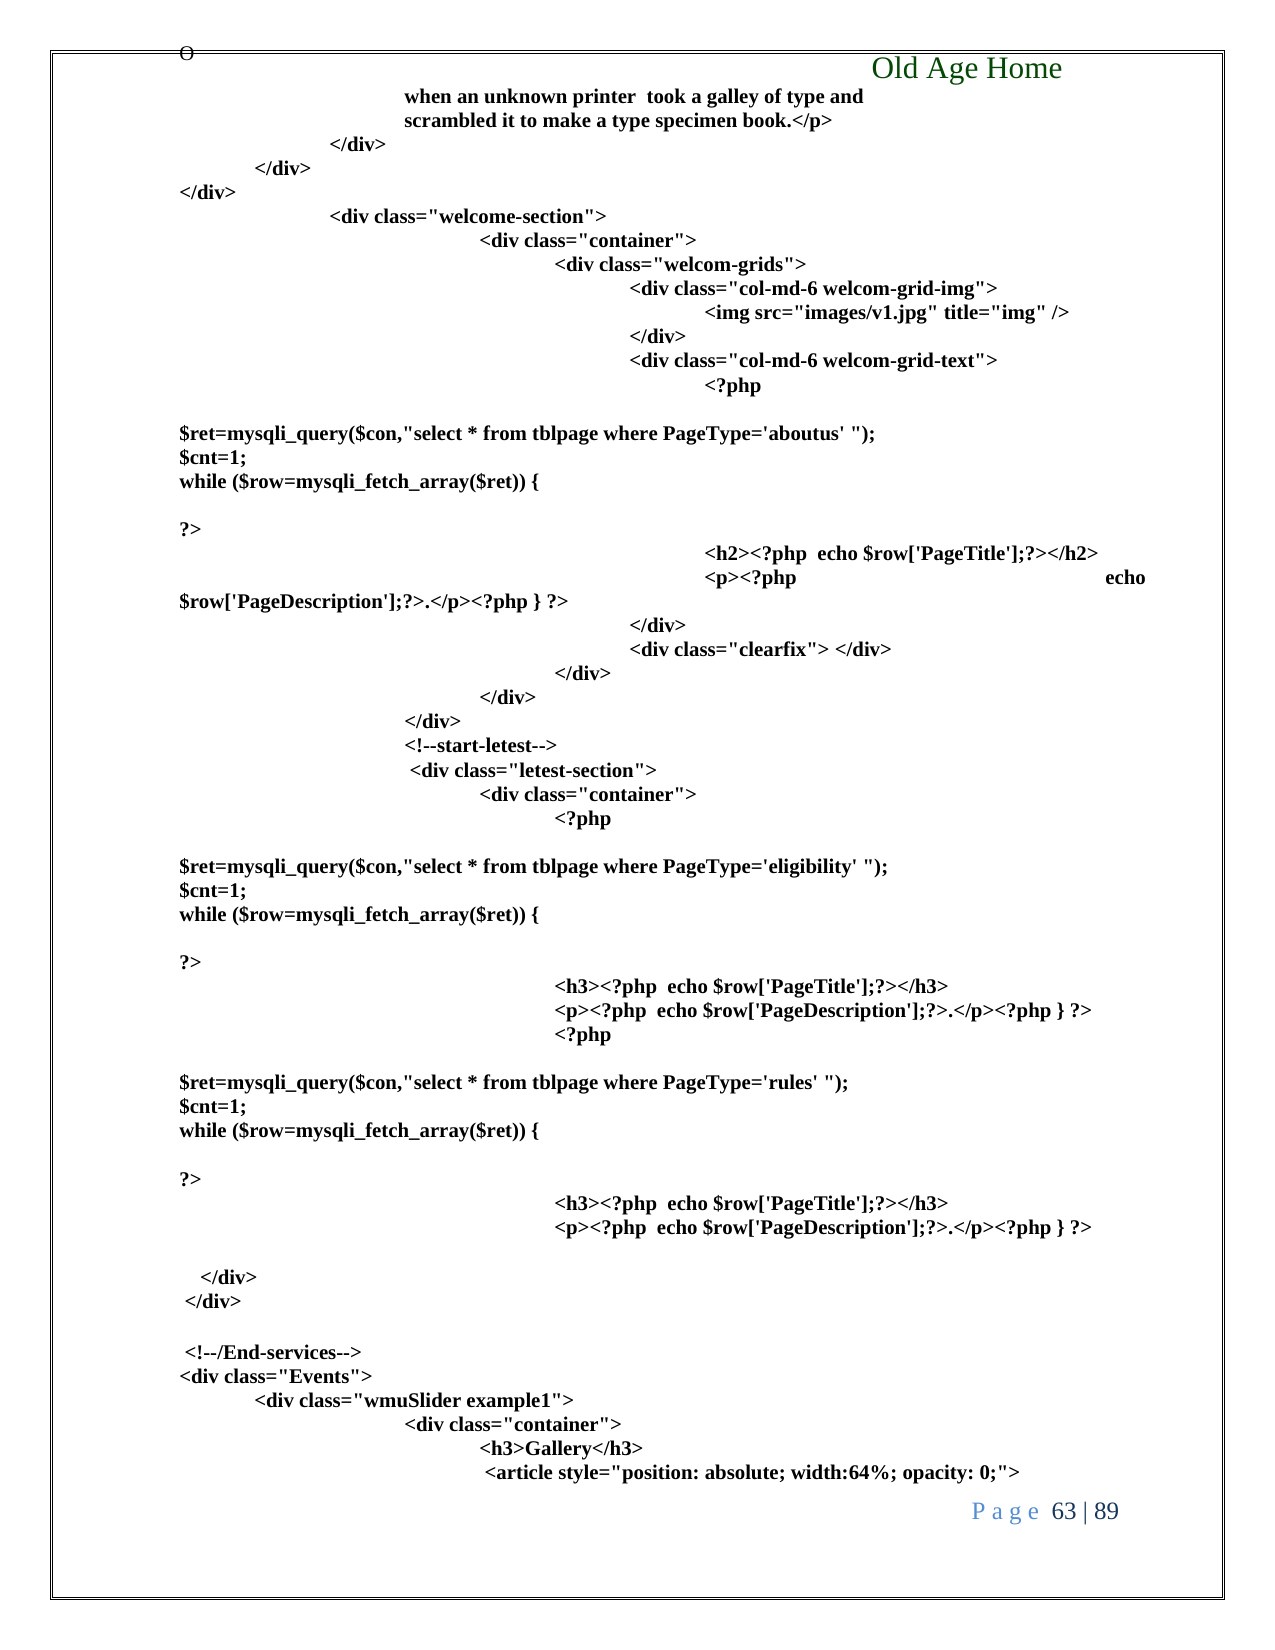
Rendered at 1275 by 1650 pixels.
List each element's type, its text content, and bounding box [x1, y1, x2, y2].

text <div class="Events"> [179, 1364, 1146, 1388]
text ?> [179, 517, 1146, 541]
text <h2><?php echo $row['PageTitle'];?></h2> [179, 541, 1146, 565]
text <p><?php echo $row['PageDescription'];?>.</p><?php } ?> [179, 565, 1146, 613]
text <article style="position: absolute; width:64%; opacity: 0;"> [179, 1460, 1146, 1484]
text </div> [179, 1265, 1146, 1289]
text <div class="container"> [179, 782, 1146, 806]
text <?php [179, 806, 1146, 830]
text <div class="container"> [179, 228, 1146, 252]
text <h3><?php echo $row['PageTitle'];?></h3> [179, 1191, 1146, 1215]
text </div> [179, 613, 1146, 637]
text <p><?php echo $row['PageDescription'];?>.</p><?php } ?> [179, 1215, 1146, 1239]
text $cnt=1; [179, 878, 1146, 902]
text </div> [179, 180, 1146, 204]
text <p><?php echo $row['PageDescription'];?>.</p><?php } ?> [179, 998, 1146, 1022]
text $ret=mysqli_query($con,"select * from tblpage where PageType='rules' "); [179, 1070, 1146, 1094]
text </div> [179, 132, 1146, 156]
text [179, 84, 1146, 108]
text </div> [179, 1289, 1146, 1313]
text <div class="welcom-grids"> [179, 252, 1146, 276]
text $ret=mysqli_query($con,"select * from tblpage where PageType='eligibility' "); [179, 854, 1146, 878]
text <div class="wmuSlider example1"> [179, 1388, 1146, 1412]
text <h3>Gallery</h3> [179, 1436, 1146, 1460]
text $cnt=1; [179, 445, 1146, 469]
text <div class="clearfix"> </div> [179, 637, 1146, 661]
text <?php [179, 372, 1146, 397]
text <div class="welcome-section"> [179, 204, 1146, 228]
text <h3><?php echo $row['PageTitle'];?></h3> [179, 974, 1146, 998]
text ?> [179, 1167, 1146, 1191]
text </div> [179, 685, 1146, 709]
text </div> [179, 156, 1146, 180]
text <img src="images/v1.jpg" title="img" /> [179, 300, 1146, 324]
text <div class="container"> [179, 1412, 1146, 1436]
text </div> [179, 709, 1146, 733]
text <?php [179, 1022, 1146, 1046]
text <!--/End-services--> [179, 1339, 1146, 1364]
text <!--start-letest--> [179, 733, 1146, 757]
text <div class="col-md-6 welcom-grid-text"> [179, 348, 1146, 372]
text while ($row=mysqli_fetch_array($ret)) { [179, 469, 1146, 493]
text <div class="col-md-6 welcom-grid-img"> [179, 276, 1146, 300]
text $cnt=1; [179, 1094, 1146, 1118]
text while ($row=mysqli_fetch_array($ret)) { [179, 902, 1146, 926]
text while ($row=mysqli_fetch_array($ret)) { [179, 1118, 1146, 1142]
text $ret=mysqli_query($con,"select * from tblpage where PageType='aboutus' "); [179, 421, 1146, 445]
text ?> [179, 950, 1146, 974]
text <div class="letest-section"> [179, 757, 1146, 782]
text </div> [179, 324, 1146, 348]
text scrambled it to make a type specimen book.</p> [179, 108, 1146, 132]
text </div> [179, 661, 1146, 685]
